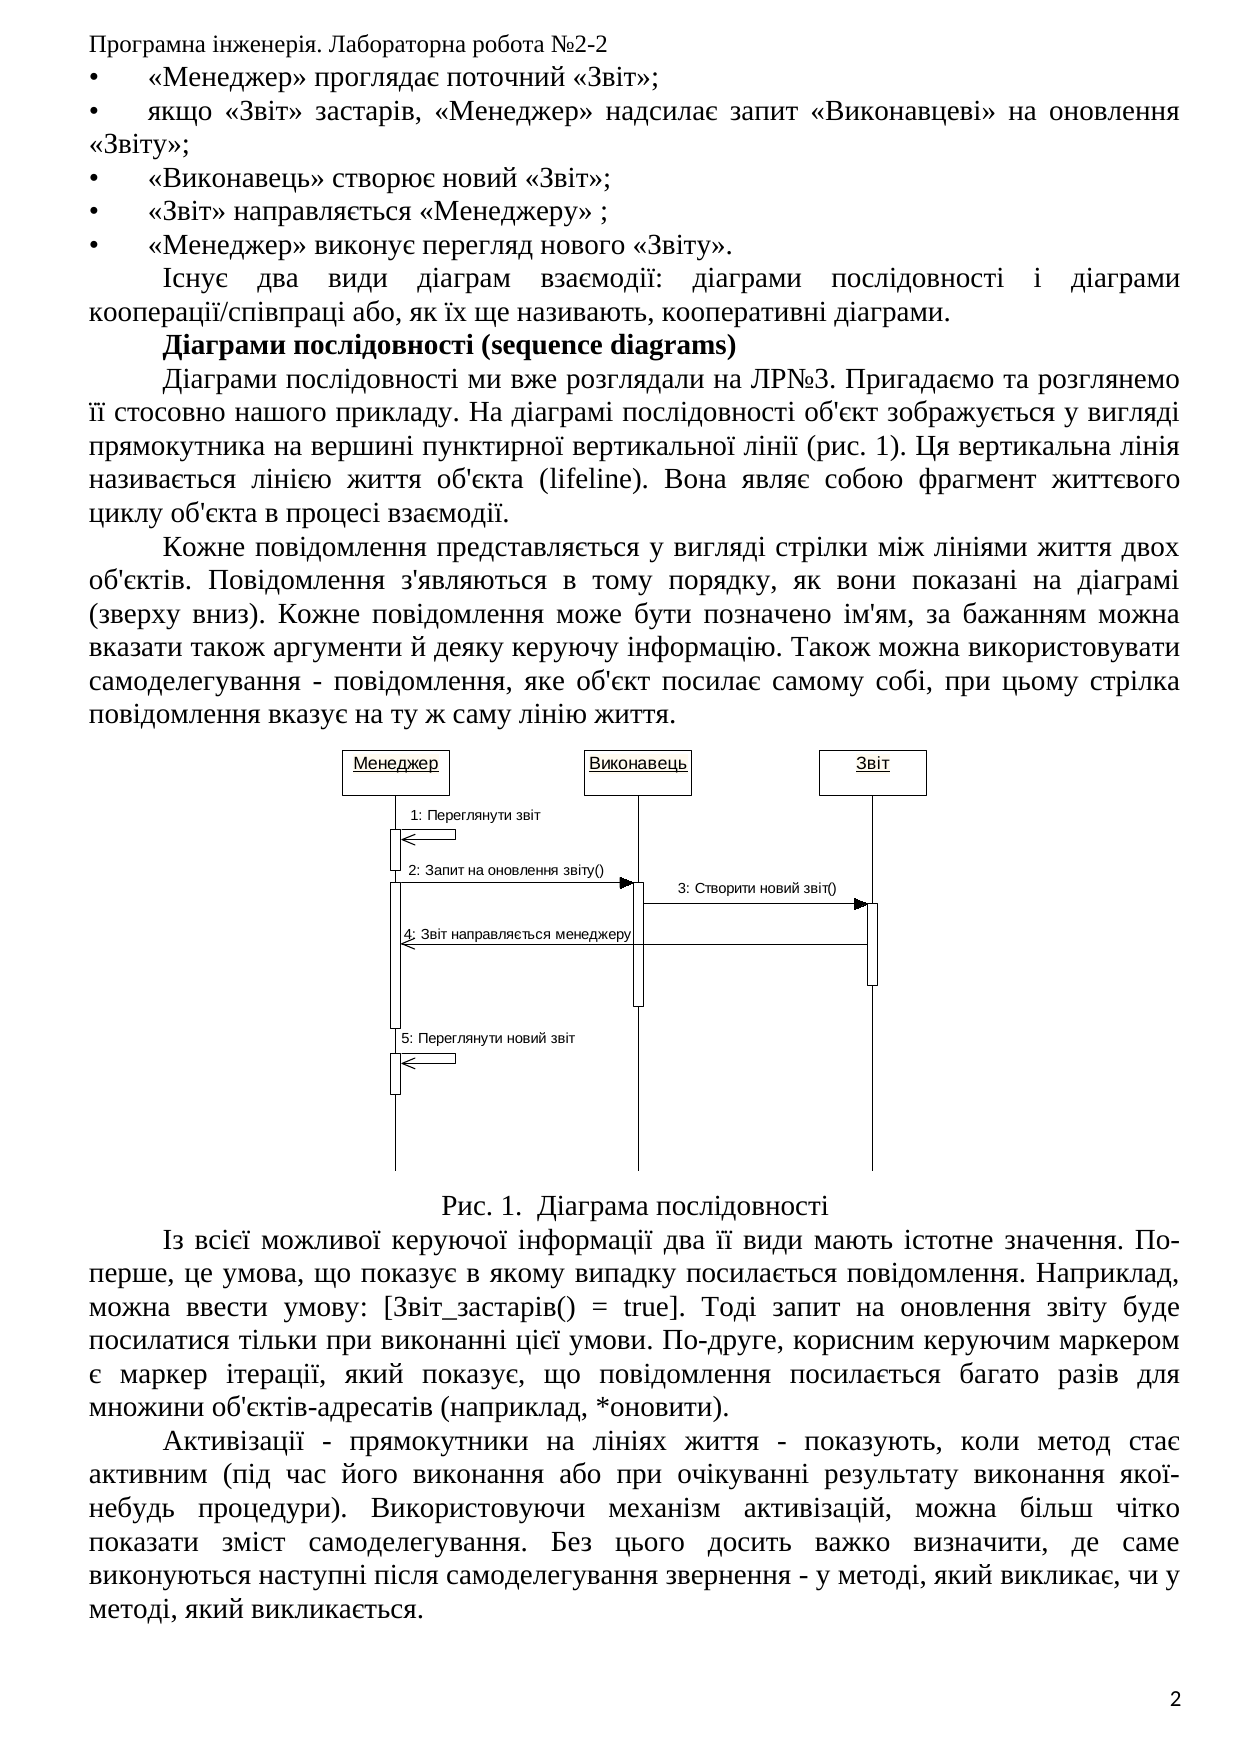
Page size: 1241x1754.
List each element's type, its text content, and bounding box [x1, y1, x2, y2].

text • «Менеджер» проглядає поточний «Звіт»; [89, 59, 1181, 93]
text • «Виконавець» створює новий «Звіт»; [89, 160, 1181, 193]
text Активізації - прямокутники на лініях життя - показують, коли метод стає активним (під час його виконання або при очікуванні результату виконання якої-небудь процедури). Використовуючи механізм активізацій, можна більш чітко показати зміст самоделегування. Без цього досить важко визначити, де саме виконуються наступні після самоделегування звернення - у методі, який викликає, чи у методі, який викликається. [89, 1423, 1181, 1624]
text Рис. 1. Діаграма послідовності [89, 1188, 1181, 1222]
text • «Менеджер» виконує перегляд нового «Звіту». [89, 227, 1181, 260]
text Діаграми послідовності (sequence diagrams) [89, 327, 1181, 361]
text Кожне повідомлення представляється у вигляді стрілки між лініями життя двох об'єктів. Повідомлення з'являються в тому порядку, як вони показані на діаграмі (зверху вниз). Кожне повідомлення може бути позначено ім'ям, за бажанням можна вказати також аргументи й деяку керуючу інформацію. Також можна використовувати самоделегування - повідомлення, яке об'єкт посилає самому собі, при цьому стрілка повідомлення вказує на ту ж саму лінію життя. [89, 529, 1181, 730]
text • якщо «Звіт» застарів, «Менеджер» надсилає запит «Виконавцеві» на оновлення «Звіту»; [89, 93, 1181, 160]
text Діаграми послідовності ми вже розглядали на ЛР№3. Пригадаємо та розглянемо її стосовно нашого прикладу. На діаграмі послідовності об'єкт зображується у вигляді прямокутника на вершині пунктирної вертикальної лінії (рис. 1). Ця вертикальна лінія називається лінією життя об'єкта (lifeline). Вона являє собою фрагмент життєвого циклу об'єкта в процесі взаємодії. [89, 361, 1181, 529]
text • «Звіт» направляється «Менеджеру» ; [89, 193, 1181, 227]
text Із всієї можливої керуючої інформації два її види мають істотне значення. По-перше, це умова, що показує в якому випадку посилається повідомлення. Наприклад, можна ввести умову: [Звіт_застарів() = true]. Тоді запит на оновлення звіту буде посилатися тільки при виконанні цієї умови. По-друге, корисним керуючим маркером є маркер ітерації, який показує, що повідомлення посилається багато разів для множини об'єктів-адресатів (наприклад, *оновити). [89, 1222, 1181, 1423]
text Існує два види діаграм взаємодії: діаграми послідовності і діаграми кооперації/співпраці або, як їх ще називають, кооперативні діаграми. [89, 260, 1181, 327]
